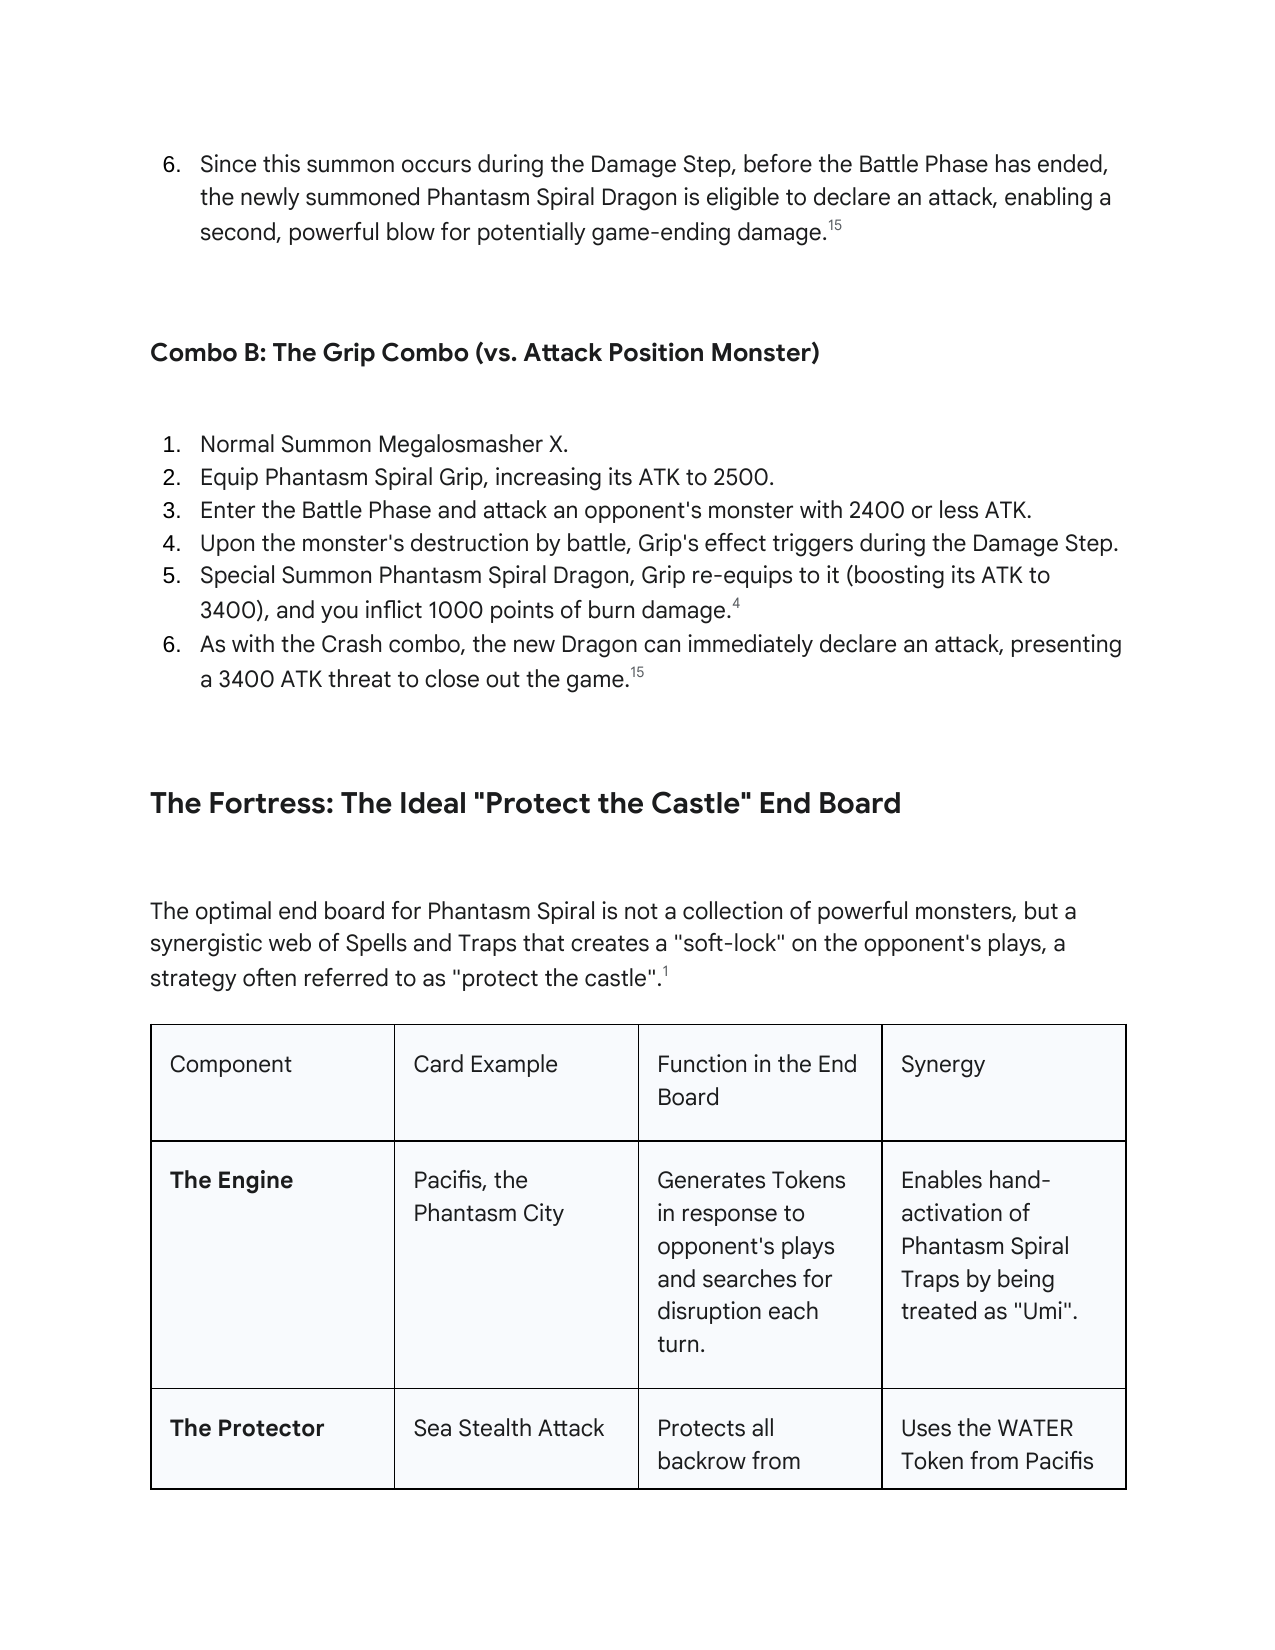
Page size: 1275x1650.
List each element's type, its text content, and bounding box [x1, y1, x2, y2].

list Enter the Battle Phase and attack an opponent's monster with 2400 or less ATK. [162, 496, 1125, 525]
table_cell Pacifis, the Phantasm City [395, 1142, 638, 1388]
table_cell The Protector [152, 1389, 394, 1488]
table_cell Enables hand-activation of Phantasm Spiral Traps by being treated as "Umi". [883, 1142, 1125, 1388]
subtitle Combo B: The Grip Combo (vs. Attack Position Monster) [150, 337, 1125, 369]
text The optimal end board for Phantasm Spiral is not a collection of powerful monsters, but a synergistic web of Spells and Traps that creates a "soft-lock" on the opponent's plays, a strategy often referred to as "protect the castle".1 [150, 897, 1125, 994]
subtitle The Fortress: The Ideal "Protect the Castle" End Board [150, 785, 1125, 822]
list Special Summon Phantasm Spiral Dragon, Grip re-equips to it (boosting its ATK to 3400), and you inflict 1000 points of burn damage.4 [162, 562, 1125, 626]
table_cell Sea Stealth Attack [395, 1389, 638, 1488]
table_header Synergy [883, 1025, 1125, 1140]
table_header Component [152, 1025, 394, 1140]
list Equip Phantasm Spiral Grip, increasing its ATK to 2500. [162, 463, 1125, 492]
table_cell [883, 1389, 1125, 1488]
table_header Function in the End Board [639, 1025, 881, 1140]
list Upon the monster's destruction by battle, Grip's effect triggers during the Damage Step. [162, 529, 1125, 558]
list Since this summon occurs during the Damage Step, before the Battle Phase has ended, the newly summoned Phantasm Spiral Dragon is eligible to declare an attack, enabling a second, powerful blow for potentially game-ending damage.15 [162, 150, 1125, 247]
list Normal Summon Megalosmasher X. [162, 431, 1125, 459]
table_header Card Example [395, 1025, 638, 1140]
table_cell Generates Tokens in response to opponent's plays and searches for disruption each turn. [639, 1142, 881, 1388]
table_cell The Engine [152, 1142, 394, 1388]
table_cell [639, 1389, 881, 1488]
list As with the Crash combo, the new Dragon can immediately declare an attack, presenting a 3400 ATK threat to close out the game.15 [162, 630, 1125, 695]
